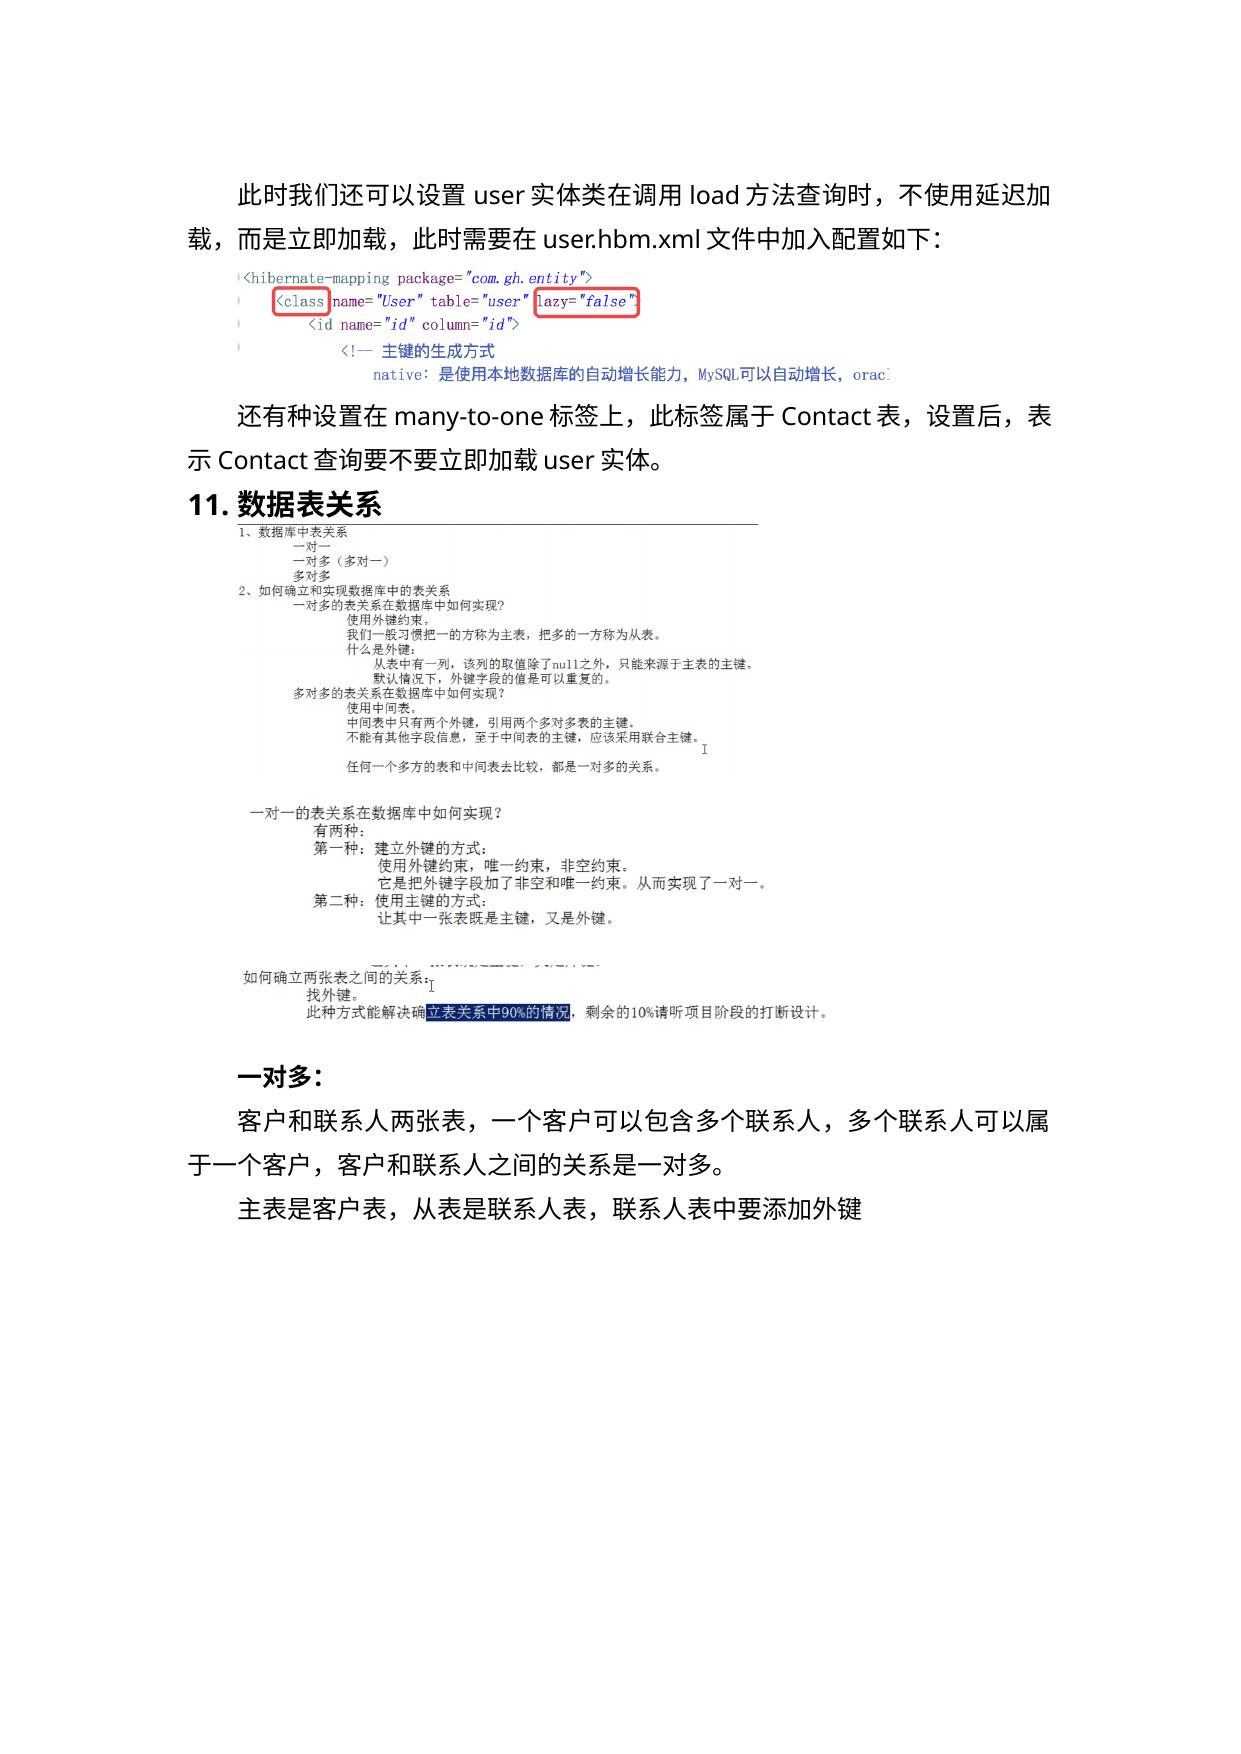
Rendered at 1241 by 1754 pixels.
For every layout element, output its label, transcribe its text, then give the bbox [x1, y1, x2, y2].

picture [237, 260, 890, 382]
picture [237, 788, 777, 935]
list 数据表关系 [187, 480, 1053, 524]
list 还有种设置在many-to-one标签上，此标签属于Contact表，设置后，表示Contact查询要不要立即加载user实体。 [187, 392, 1053, 480]
list 客户和联系人两张表，一个客户可以包含多个联系人，多个联系人可以属于一个客户，客户和联系人之间的关系是一对多。 [187, 1097, 1053, 1185]
list 此时我们还可以设置user实体类在调用load方法查询时，不使用延迟加载，而是立即加载，此时需要在user.hbm.xml文件中加入配置如下： [187, 172, 1053, 260]
list 一对多： [187, 1053, 1053, 1097]
list 主表是客户表，从表是联系人表，联系人表中要添加外键 [187, 1185, 1053, 1229]
picture [237, 524, 759, 780]
picture [237, 965, 833, 1031]
